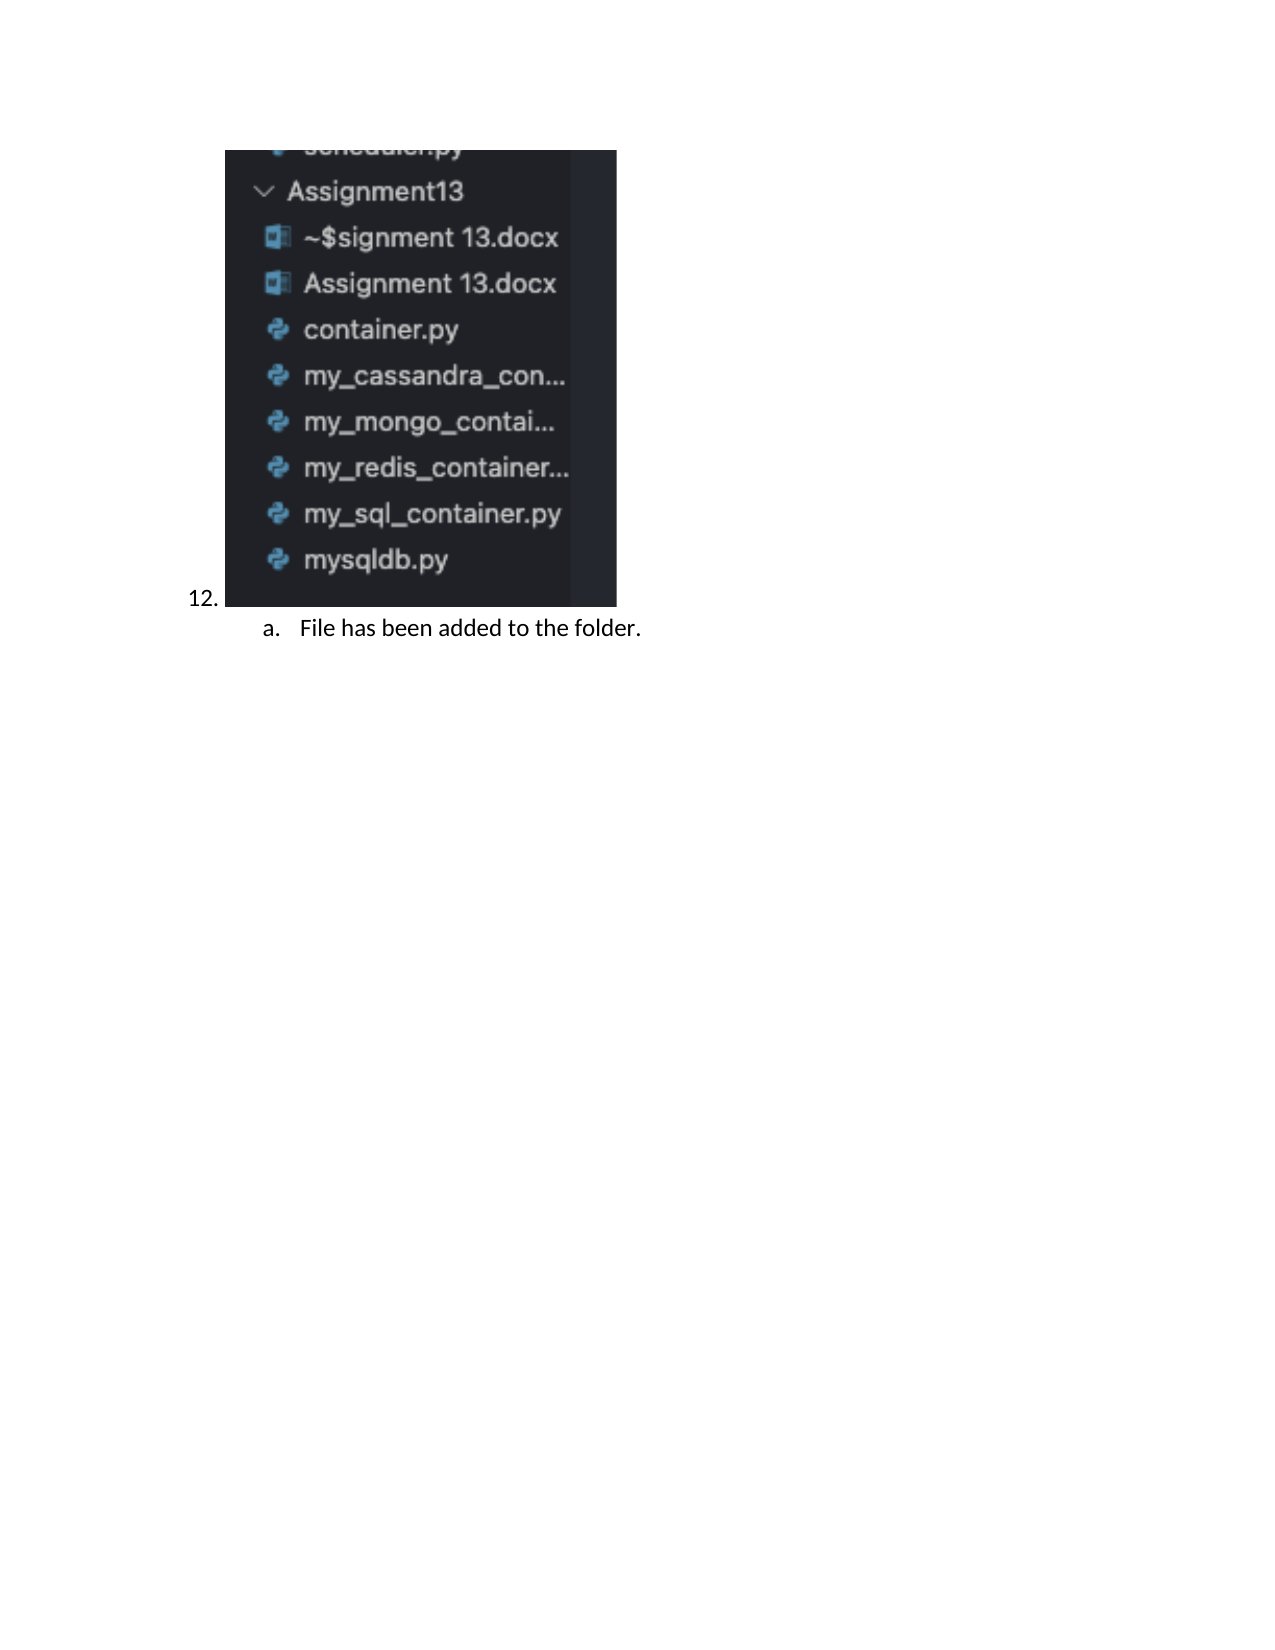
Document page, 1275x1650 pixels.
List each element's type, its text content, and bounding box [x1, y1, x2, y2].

picture [225, 150, 617, 607]
list File has been added to the folder. [262, 612, 1125, 643]
